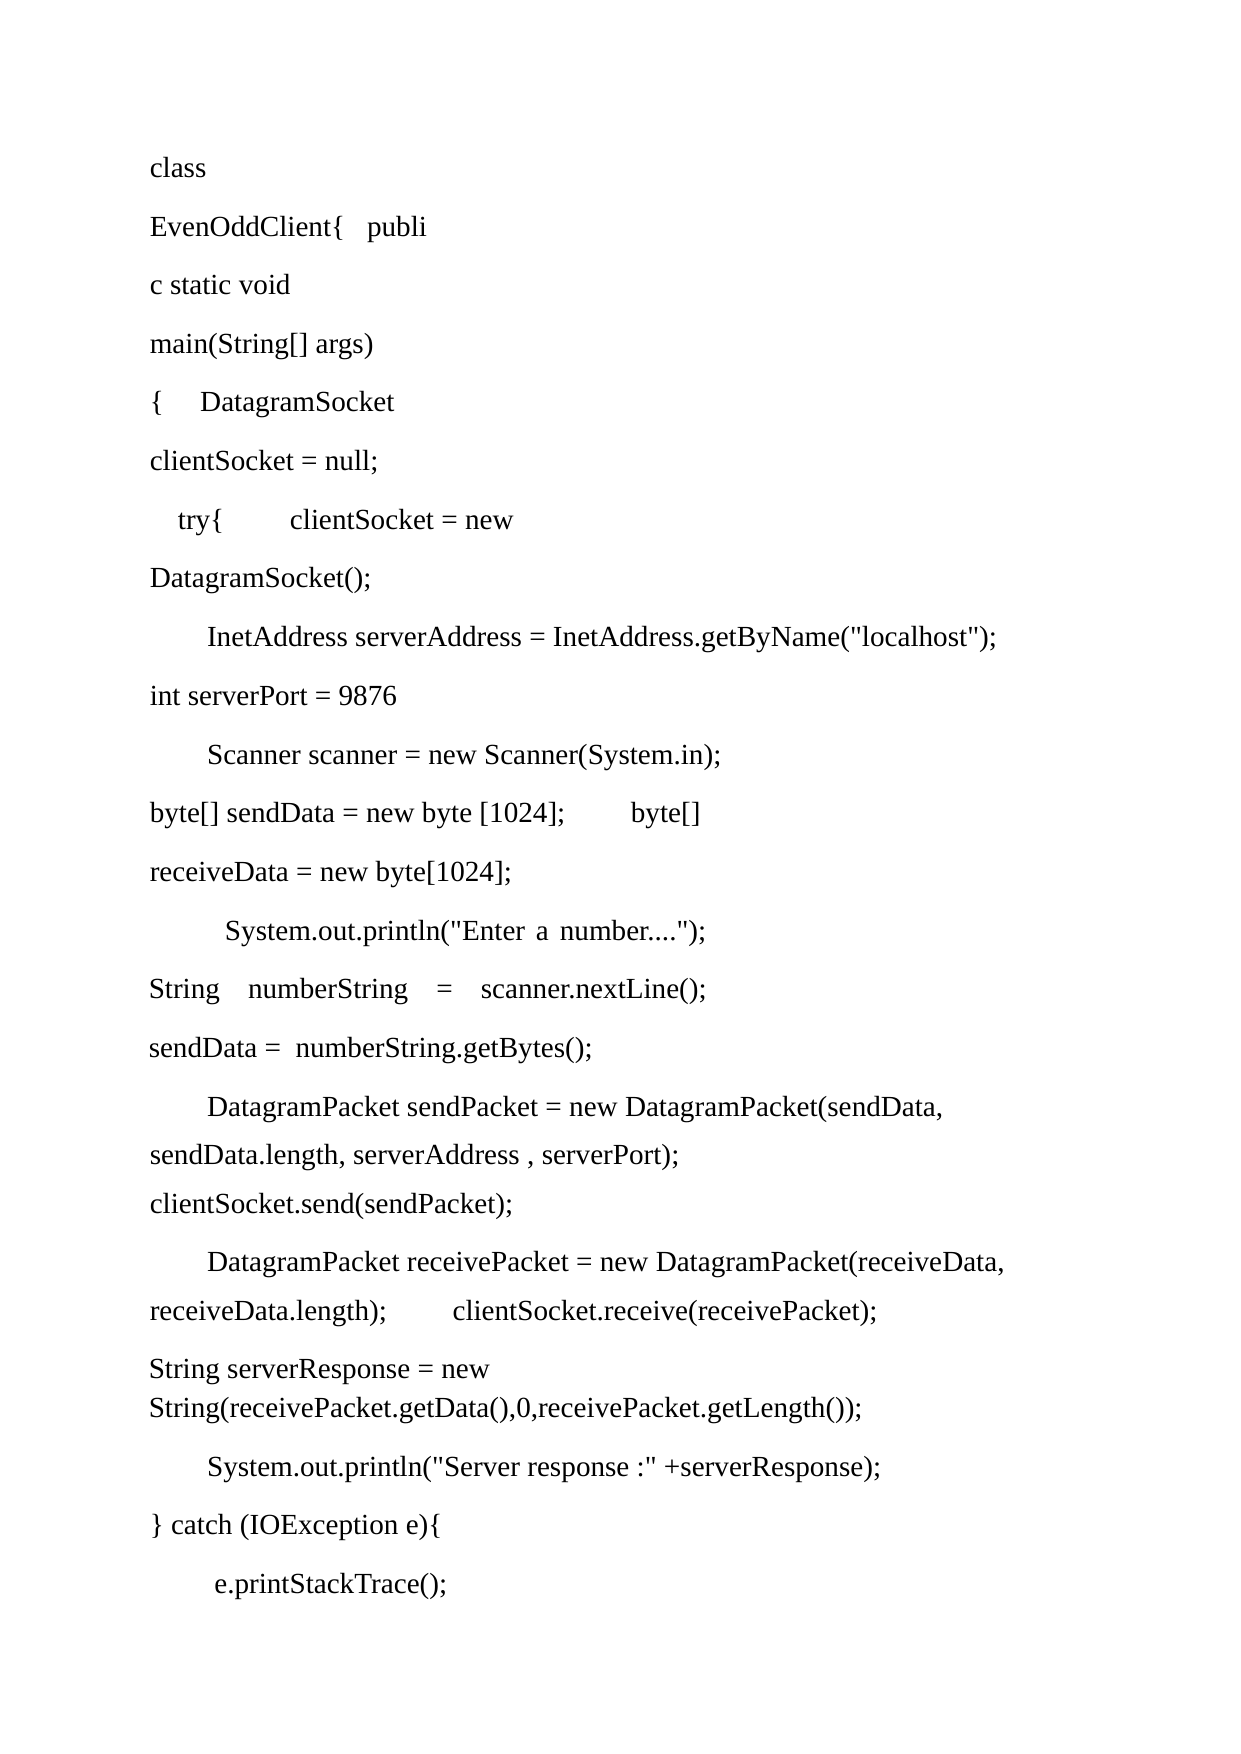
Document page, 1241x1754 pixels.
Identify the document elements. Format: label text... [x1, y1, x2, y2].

text String serverResponse = new [148, 1351, 1088, 1385]
text System.out.println("Server response :" +serverResponse); } catch (IOException e){ [148, 1449, 904, 1541]
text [148, 150, 439, 477]
text Scanner scanner = new Scanner(System.in); byte[] sendData = new byte [1024]; byte[] receiveData = new byte[1024]; [148, 737, 723, 888]
text DatagramPacket sendPacket = new DatagramPacket(sendData, sendData.length, serverAddress , serverPort); clientSocket.send(sendPacket); [148, 1089, 1051, 1219]
text String(receivePacket.getData(),0,receivePacket.getLength()); [148, 1390, 1088, 1423]
text try{ clientSocket = new DatagramSocket(); [148, 502, 661, 594]
text e.printStackTrace(); [148, 1566, 1088, 1600]
text DatagramPacket receivePacket = new DatagramPacket(receiveData, receiveData.length); clientSocket.receive(receivePacket); [148, 1244, 1006, 1326]
text InetAddress serverAddress = InetAddress.getByName("localhost"); int serverPort = 9876 [148, 619, 1037, 712]
text System.out.println("Enter a number...."); String numberString = scanner.nextLine(); sendData = numberString.getBytes(); [148, 913, 707, 1063]
